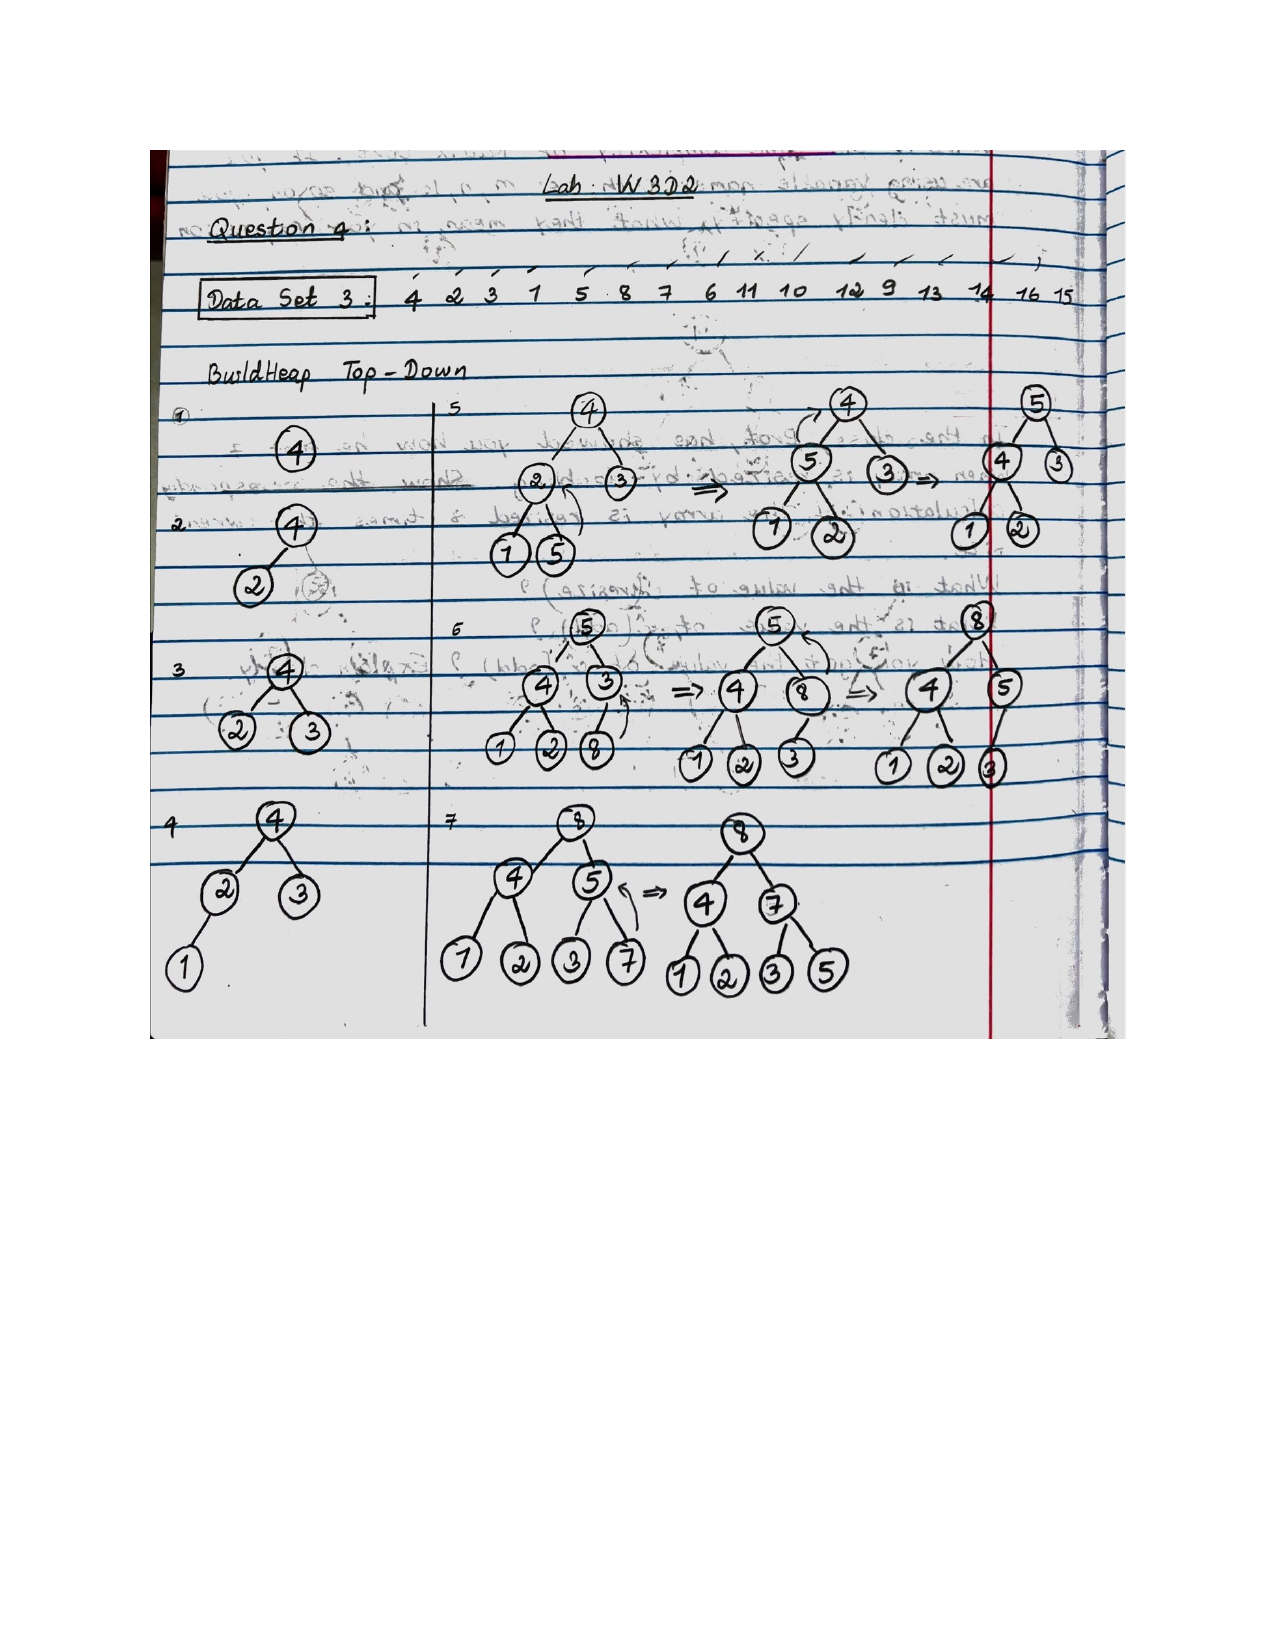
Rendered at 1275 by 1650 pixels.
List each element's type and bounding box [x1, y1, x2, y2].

picture [150, 150, 1125, 1039]
